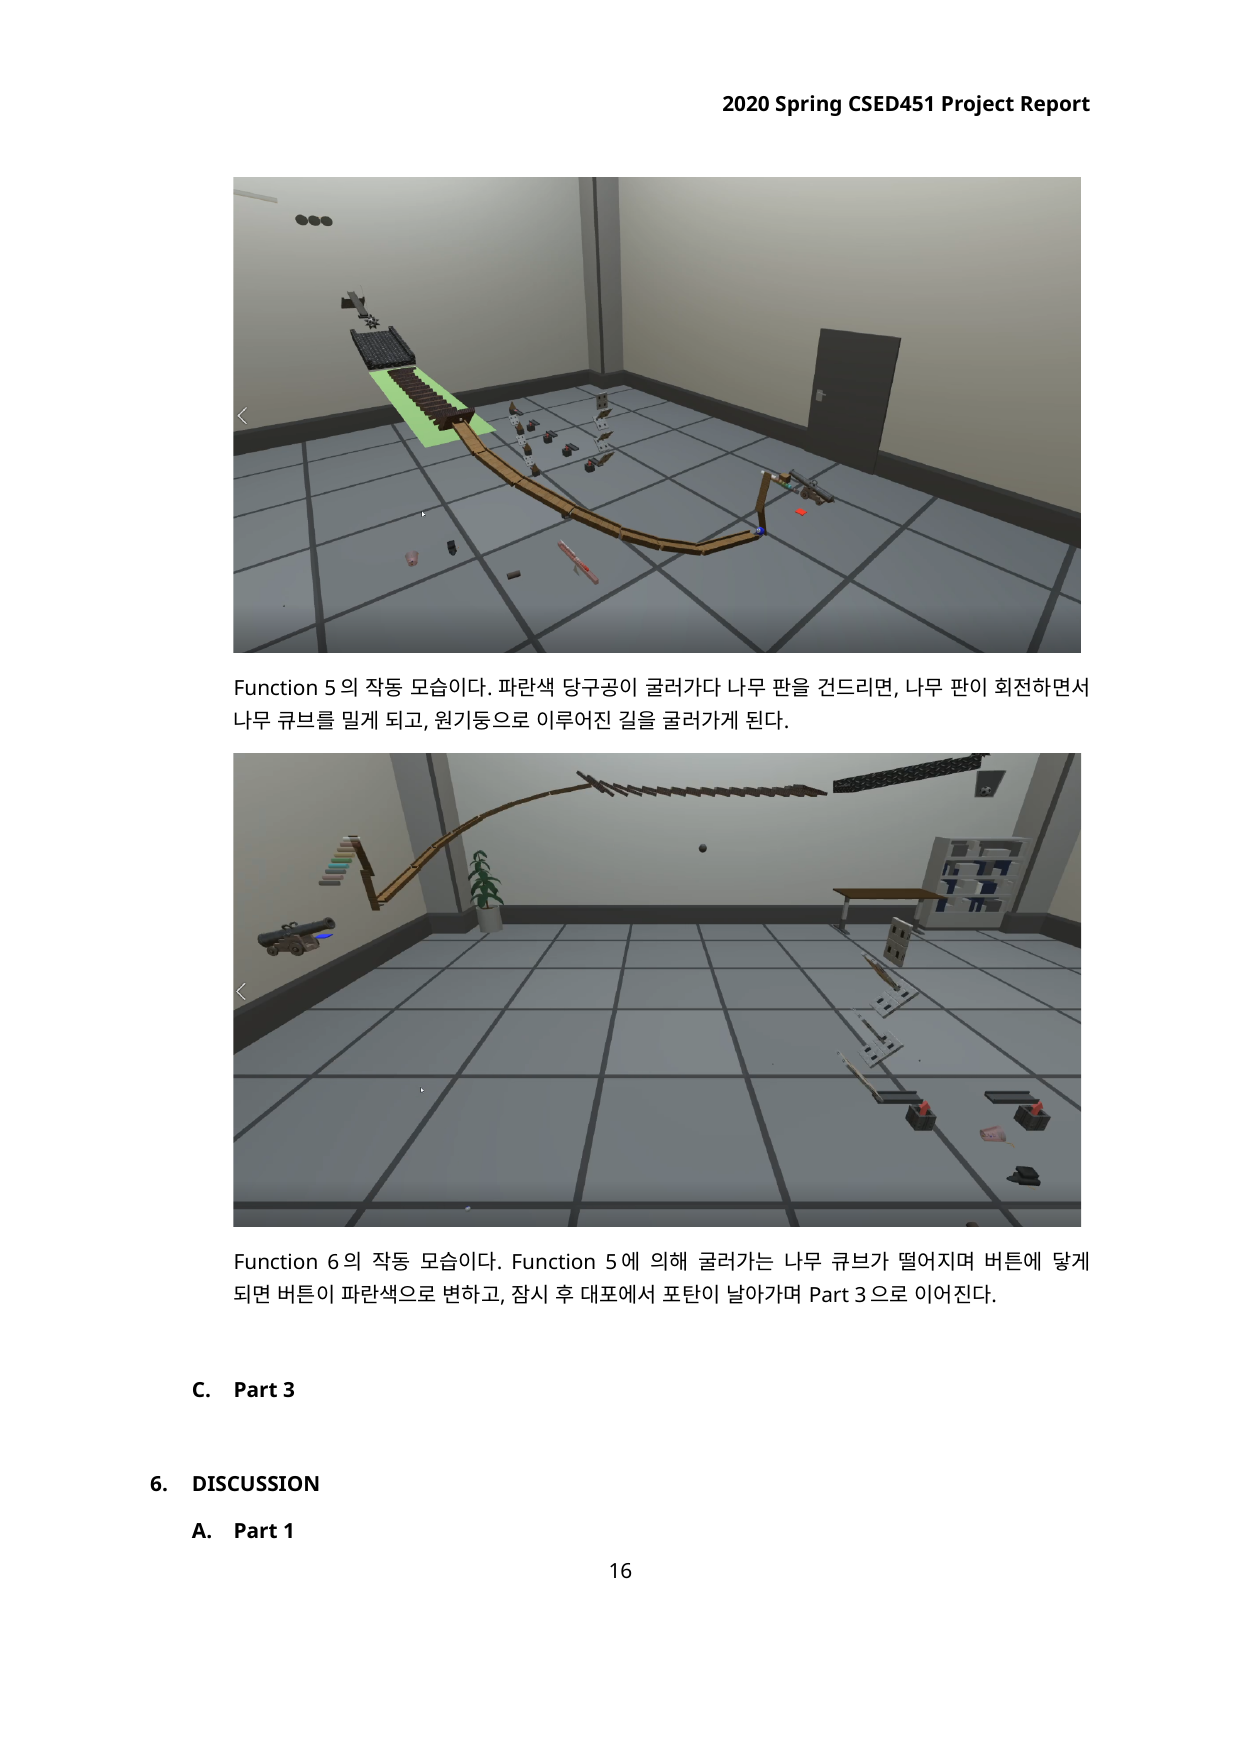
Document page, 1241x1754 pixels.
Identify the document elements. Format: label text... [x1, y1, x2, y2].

list DISCUSSION [150, 1469, 1090, 1498]
list Part 1 [192, 1517, 1090, 1545]
list Function 6의 작동 모습이다. Function 5에 의해 굴러가는 나무 큐브가 떨어지며 버튼에 닿게 되면 버튼이 파란색으로 변하고, 잠시 후 대포에서 포탄이 날아가며 Part 3으로 이어진다. [233, 1245, 1090, 1308]
picture [233, 177, 1081, 653]
list Function 5의 작동 모습이다. 파란색 당구공이 굴러가다 나무 판을 건드리면, 나무 판이 회전하면서 나무 큐브를 밀게 되고, 원기둥으로 이루어진 길을 굴러가게 된다. [233, 672, 1090, 734]
list Part 3 [192, 1375, 1090, 1403]
picture [233, 753, 1082, 1227]
